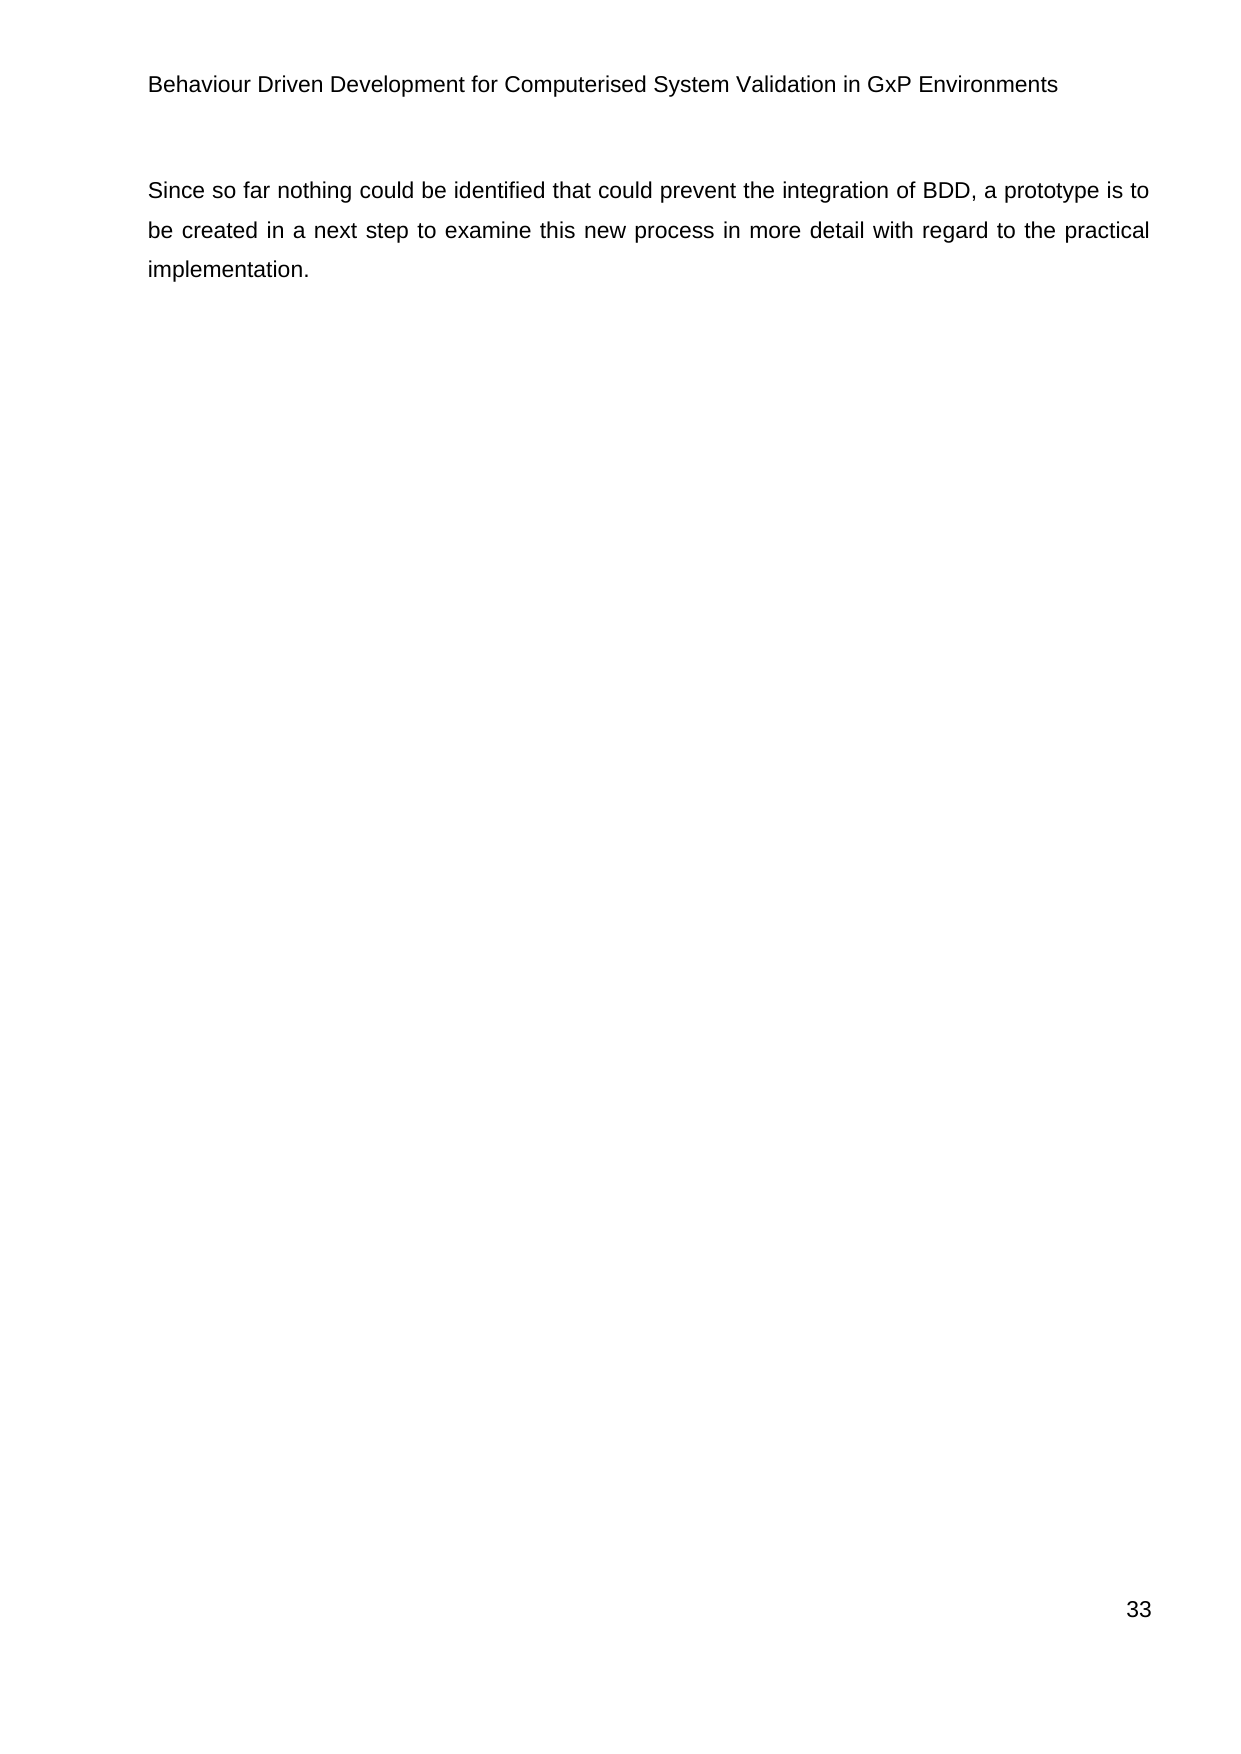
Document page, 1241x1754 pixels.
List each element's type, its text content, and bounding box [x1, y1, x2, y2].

text Since so far nothing could be identified that could prevent the integration of BDD, a prototype is to be created in a next step to examine this new process in more detail with regard to the practical implementation. [148, 177, 1152, 282]
